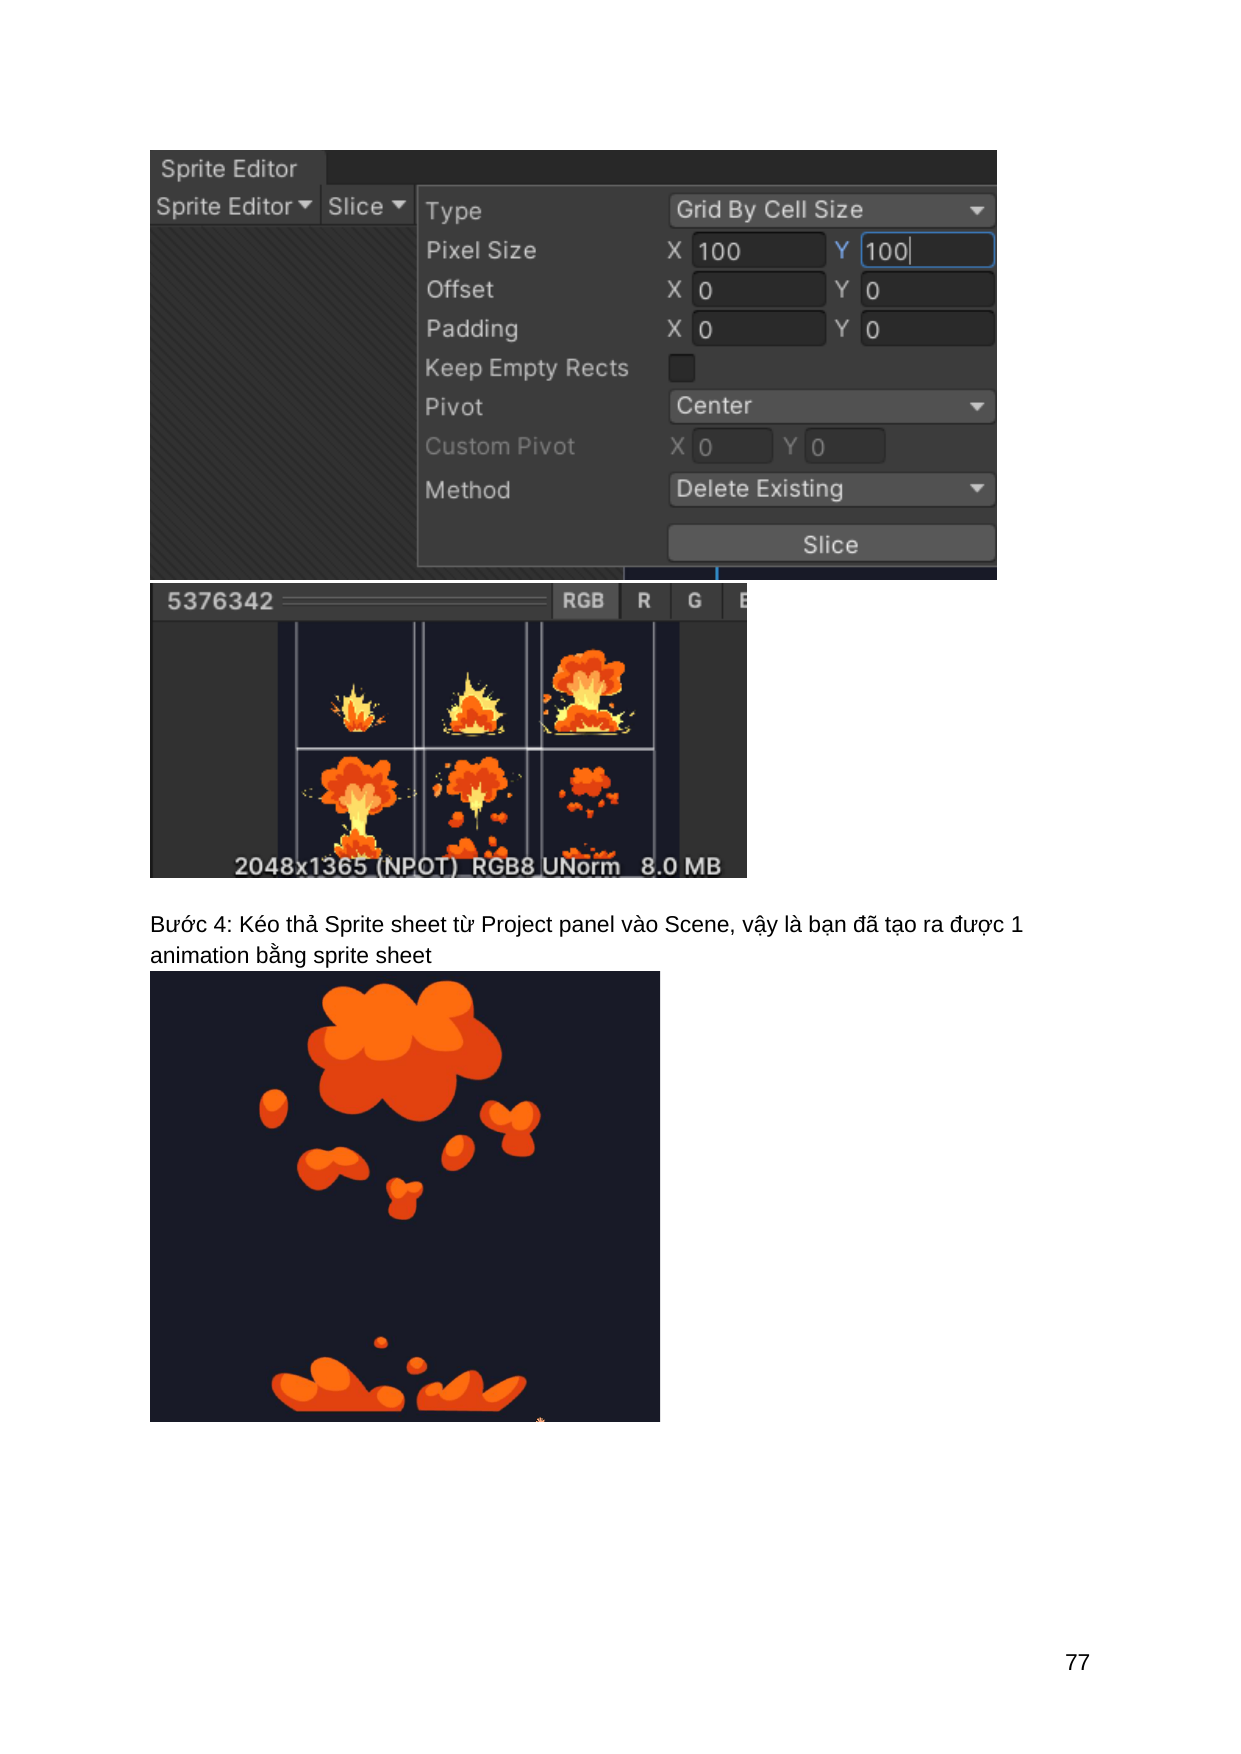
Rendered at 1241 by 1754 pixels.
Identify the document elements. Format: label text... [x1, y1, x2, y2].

picture [150, 583, 747, 878]
picture [150, 971, 661, 1422]
text Bước 4: Kéo thả Sprite sheet từ Project panel vào Scene, vậy là bạn đã tạo ra được 1 animation bằng sprite sheet [150, 911, 1090, 968]
picture [150, 150, 997, 580]
